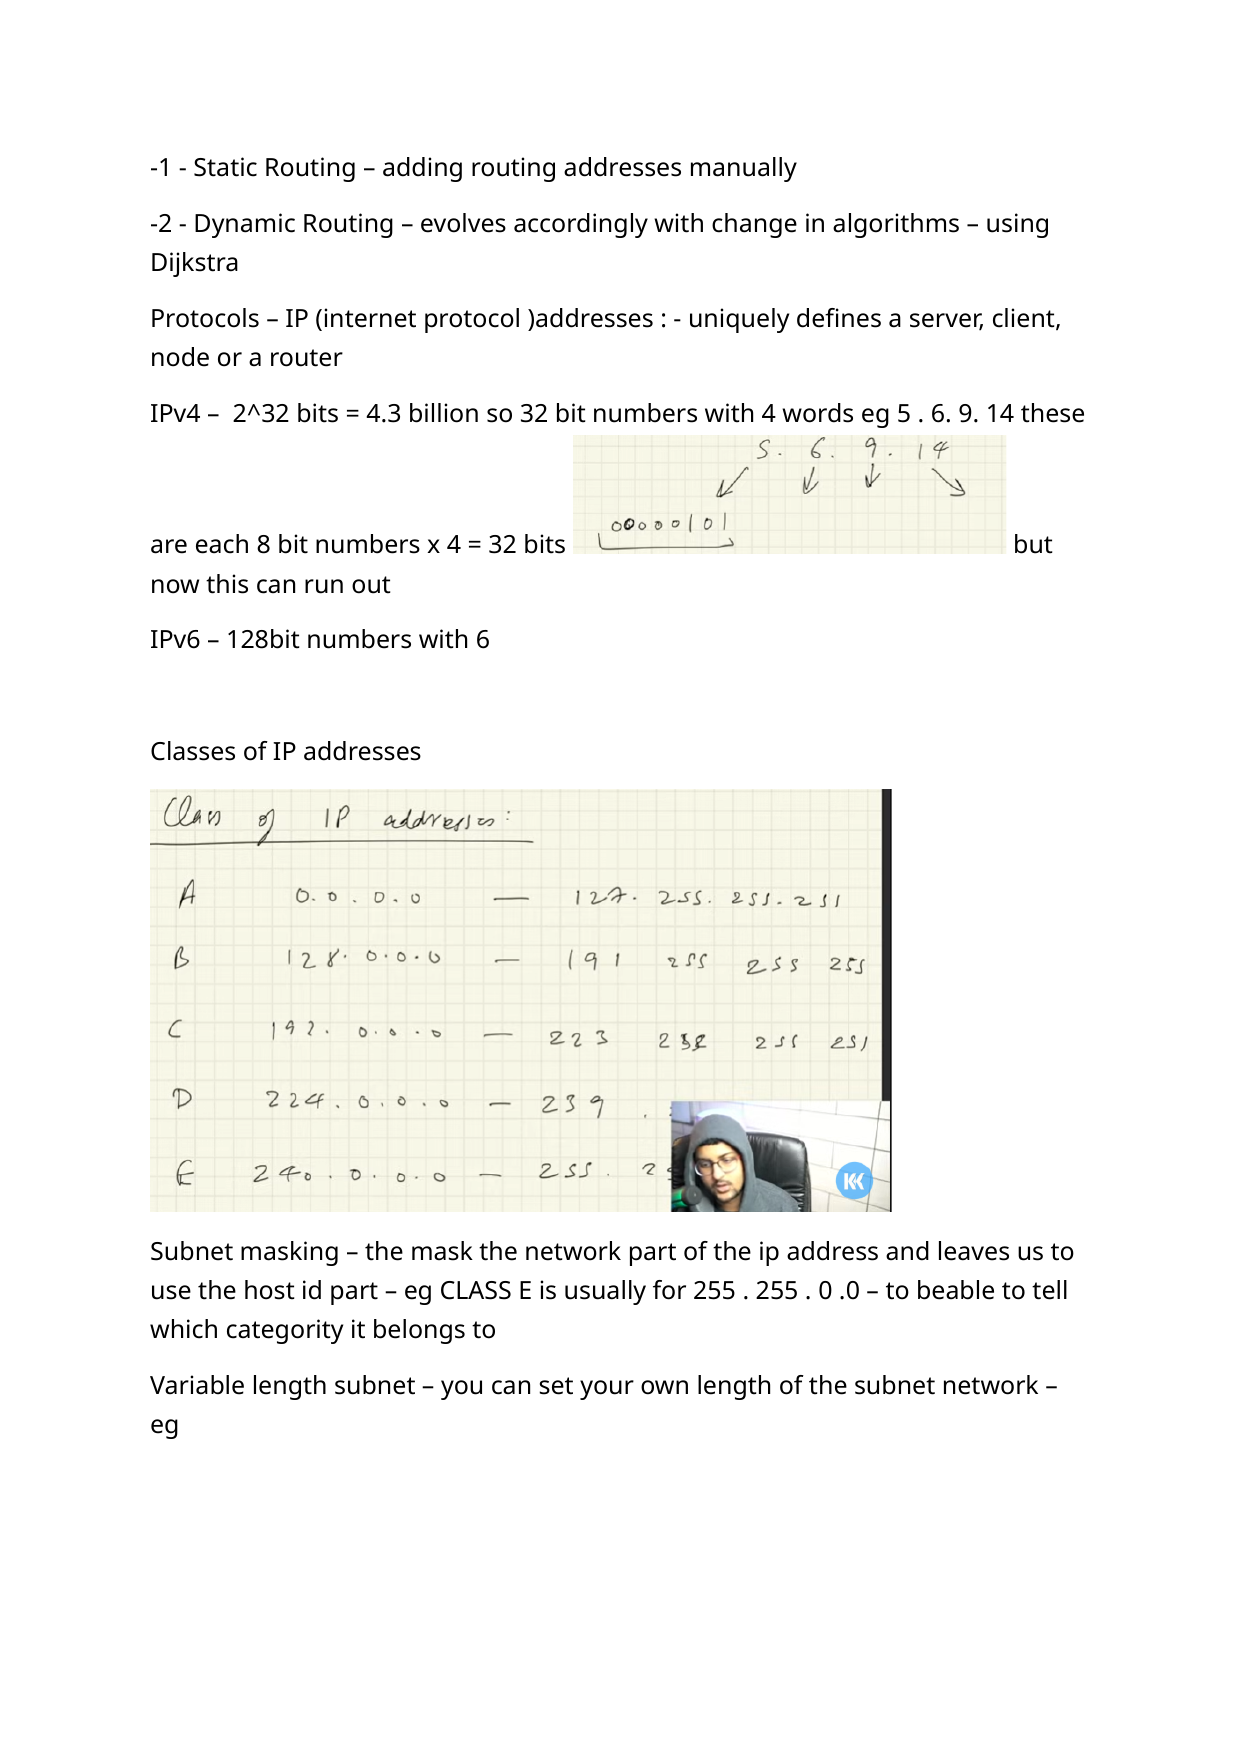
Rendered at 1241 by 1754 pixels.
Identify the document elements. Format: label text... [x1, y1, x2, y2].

text Protocols – IP (internet protocol )addresses : - uniquely defines a server, client, node or a router [150, 301, 1090, 374]
text IPv6 – 128bit numbers with 6 [150, 622, 1090, 656]
text Subnet masking – the mask the network part of the ip address and leaves us to use the host id part – eg CLASS E is usually for 255 . 255 . 0 .0 – to beable to tell which categority it belongs to [150, 1233, 1090, 1346]
text Classes of IP addresses [150, 734, 1090, 768]
picture [150, 789, 892, 1212]
text Variable length subnet – you can set your own length of the subnet network – eg [150, 1367, 1090, 1441]
picture [573, 435, 1007, 554]
text -2 - Dynamic Routing – evolves accordingly with change in algorithms – using Dijkstra [150, 206, 1090, 279]
text -1 - Static Routing – adding routing addresses manually [150, 150, 1090, 184]
